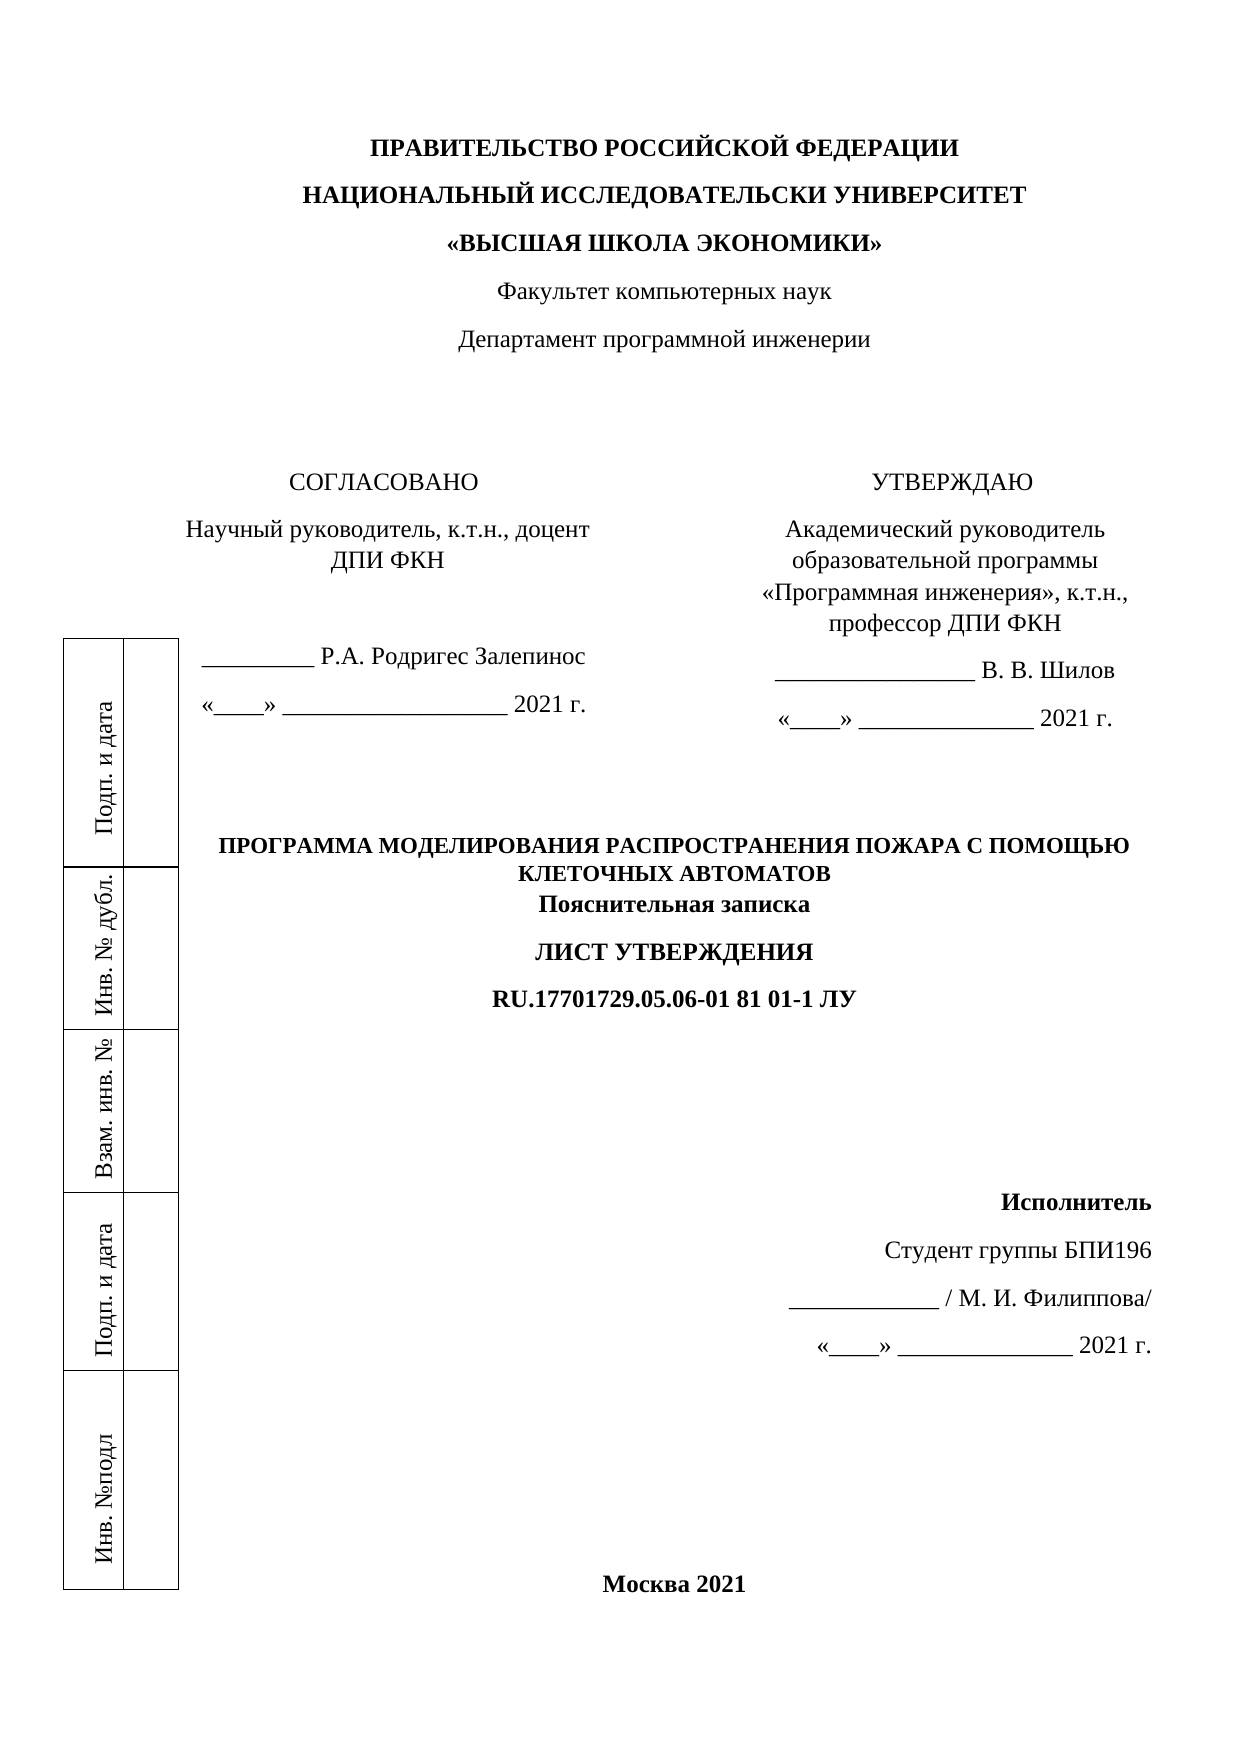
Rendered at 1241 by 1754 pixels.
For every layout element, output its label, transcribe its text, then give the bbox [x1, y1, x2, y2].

table_cell [124, 868, 178, 1029]
text ПРАВИТЕЛЬСТВО РОССИЙСКОЙ ФЕДЕРАЦИИ [177, 133, 1152, 162]
text «____» ______________ 2021 г. [179, 1330, 1152, 1359]
table_cell Взам. инв. № [64, 1030, 123, 1192]
table_cell [124, 1030, 178, 1192]
text «ВЫСШАЯ ШКОЛА ЭКОНОМИКИ» [177, 228, 1152, 257]
text УТВЕРЖДАЮ [738, 467, 1152, 496]
text Студент группы БПИ196 [179, 1235, 1152, 1264]
text Исполнитель [179, 1187, 1152, 1216]
text «____» ______________ 2021 г. [738, 703, 1152, 732]
text СОГЛАСОВАНО [177, 467, 590, 496]
table_cell Подп. и дата [64, 1193, 123, 1370]
table_header [124, 639, 178, 866]
table_header Подп. и дата [64, 639, 123, 866]
text ПРОГРАММА МОДЕЛИРОВАНИЯ РАСПРОСТРАНЕНИЯ ПОЖАРА С ПОМОЩЬЮ КЛЕТОЧНЫХ АВТОМАТОВ Пояснительная записка [179, 832, 1152, 918]
text ________________ В. В. Шилов [738, 655, 1152, 684]
text Факультет компьютерных наук [177, 276, 1152, 305]
table_cell Инв. № дубл. [64, 868, 123, 1029]
text «____» __________________ 2021 г. [179, 689, 590, 717]
table_cell [124, 1193, 178, 1370]
text RU.17701729.05.06-01 81 01-1 ЛУ [179, 984, 1152, 1013]
text ____________ / М. И. Филиппова/ [179, 1283, 1152, 1311]
text НАЦИОНАЛЬНЫЙ ИССЛЕДОВАТЕЛЬСКИ УНИВЕРСИТЕТ [177, 181, 1152, 209]
text Департамент программной инженерии [177, 324, 1152, 352]
text Академический руководитель образовательной программы «Программная инженерия», к.т.н., профессор ДПИ ФКН [738, 514, 1152, 636]
table_cell Инв. №подл [64, 1371, 123, 1589]
table_cell [124, 1371, 178, 1589]
text Москва 2021 [177, 1569, 1152, 1598]
text Научный руководитель, к.т.н., доцент ДПИ ФКН [177, 514, 598, 574]
text ЛИСТ УТВЕРЖДЕНИЯ [179, 937, 1152, 965]
text _________ Р.А. Родригес Залепинос [179, 641, 590, 670]
